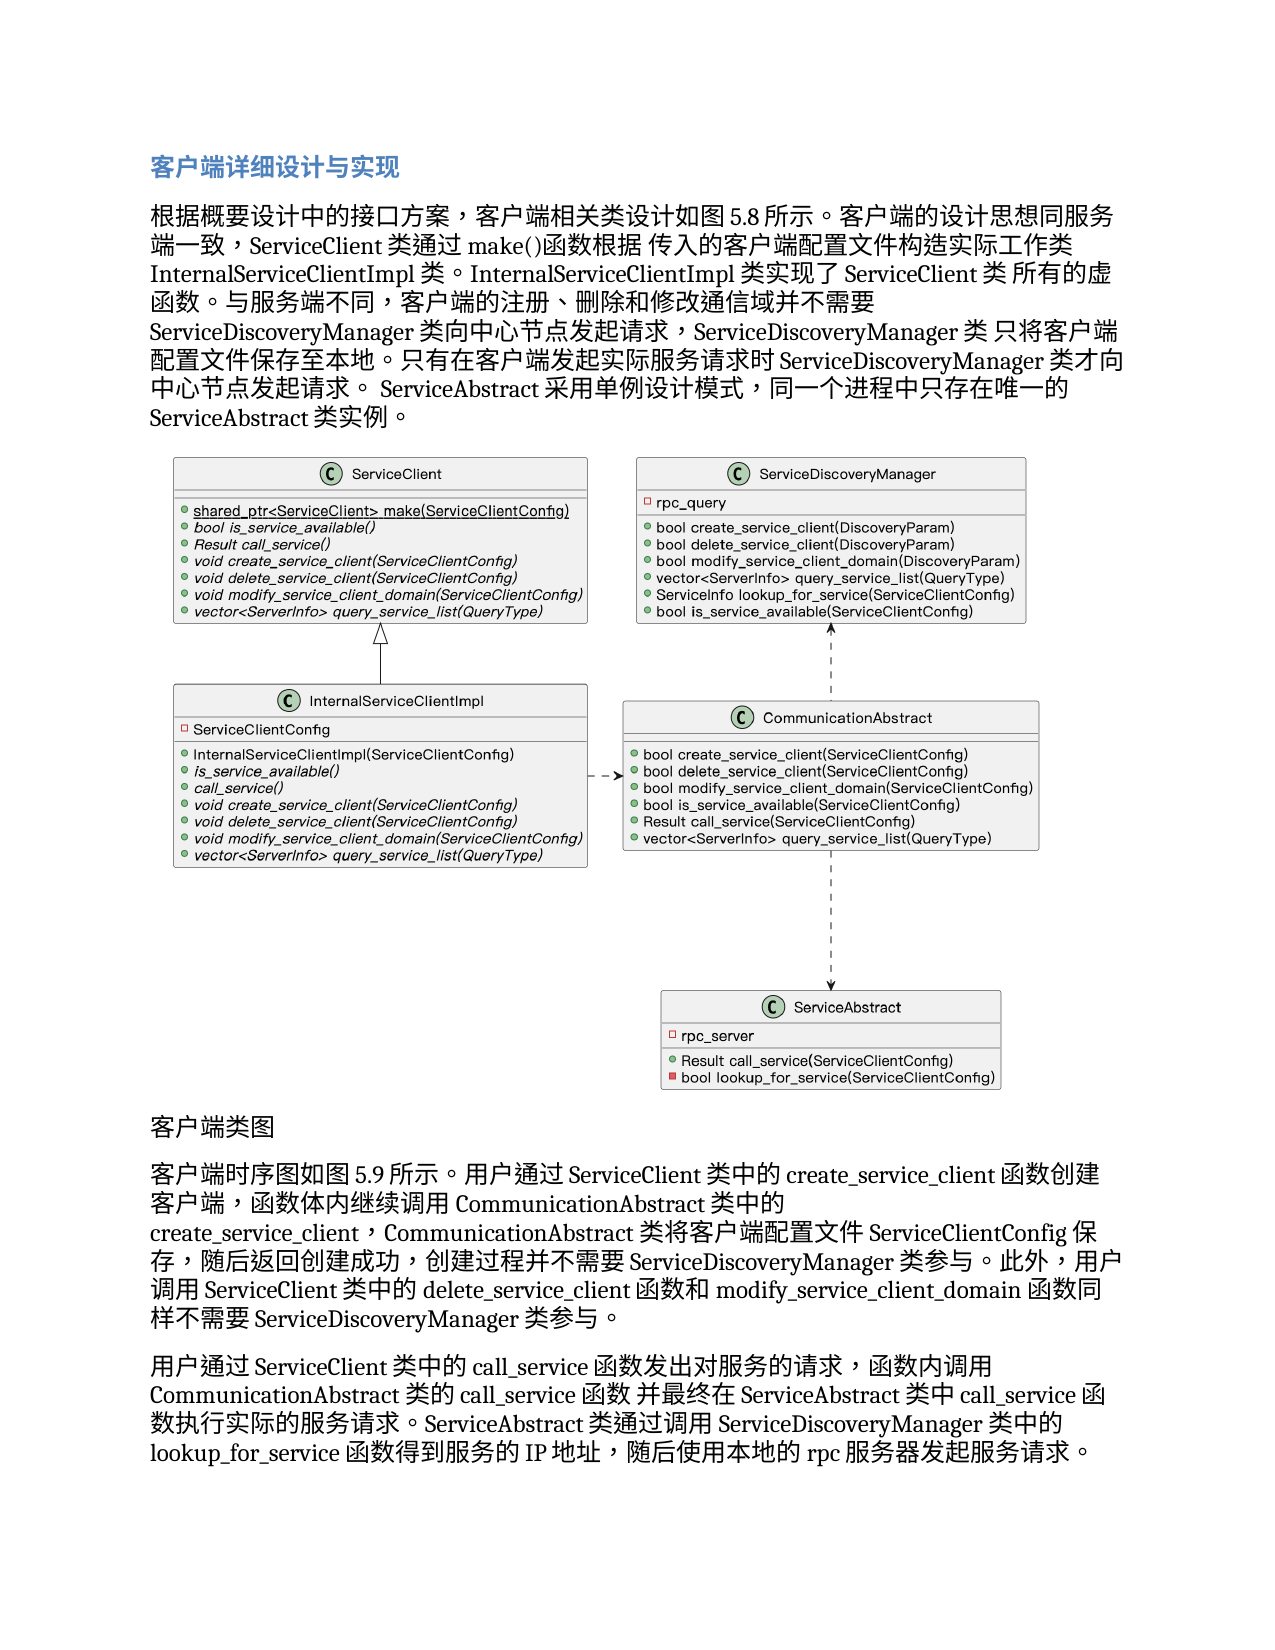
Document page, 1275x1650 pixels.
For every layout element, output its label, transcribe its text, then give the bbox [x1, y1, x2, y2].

picture [168, 451, 1044, 1093]
text 客户端时序图如图5.9所示。用户通过ServiceClient类中的create_service_client函数创建客户端，函数体内继续调用 CommunicationAbstract类中的create_service_client，CommunicationAbstract类将客户端配置文件 ServiceClientConfig保存，随后返回创建成功，创建过程并不需要ServiceDiscoveryManager类参与。此外，用户调用ServiceClient类中的 delete_service_client函数和modify_service_client_domain函数同样不需要ServiceDiscoveryManager类参与。 [150, 1161, 1125, 1334]
subtitle 客户端详细设计与实现 [150, 150, 1125, 184]
text 客户端类图 [150, 1114, 1125, 1142]
text 根据概要设计中的接口方案，客户端相关类设计如图5.8所示。客户端的设计思想同服务端一致，ServiceClient类通过make()函数根据 传入的客户端配置文件构造实际工作类InternalServiceClientImpl类。InternalServiceClientImpl类实现了ServiceClient类 所有的虚函数。与服务端不同，客户端的注册、删除和修改通信域并不需要ServiceDiscoveryManager类向中心节点发起请求，ServiceDiscoveryManager类 只将客户端配置文件保存至本地。只有在客户端发起实际服务请求时ServiceDiscoveryManager类才向中心节点发起请求。 ServiceAbstract采用单例设计模式，同一个进程中只存在唯一的ServiceAbstract类实例。 [150, 203, 1125, 433]
text 用户通过ServiceClient类中的call_service函数发出对服务的请求，函数内调用CommunicationAbstract类的call_service函数 并最终在ServiceAbstract类中call_service函数执行实际的服务请求。ServiceAbstract类通过调用ServiceDiscoveryManager类中的 lookup_for_service函数得到服务的IP地址，随后使用本地的rpc服务器发起服务请求。 [150, 1352, 1125, 1467]
